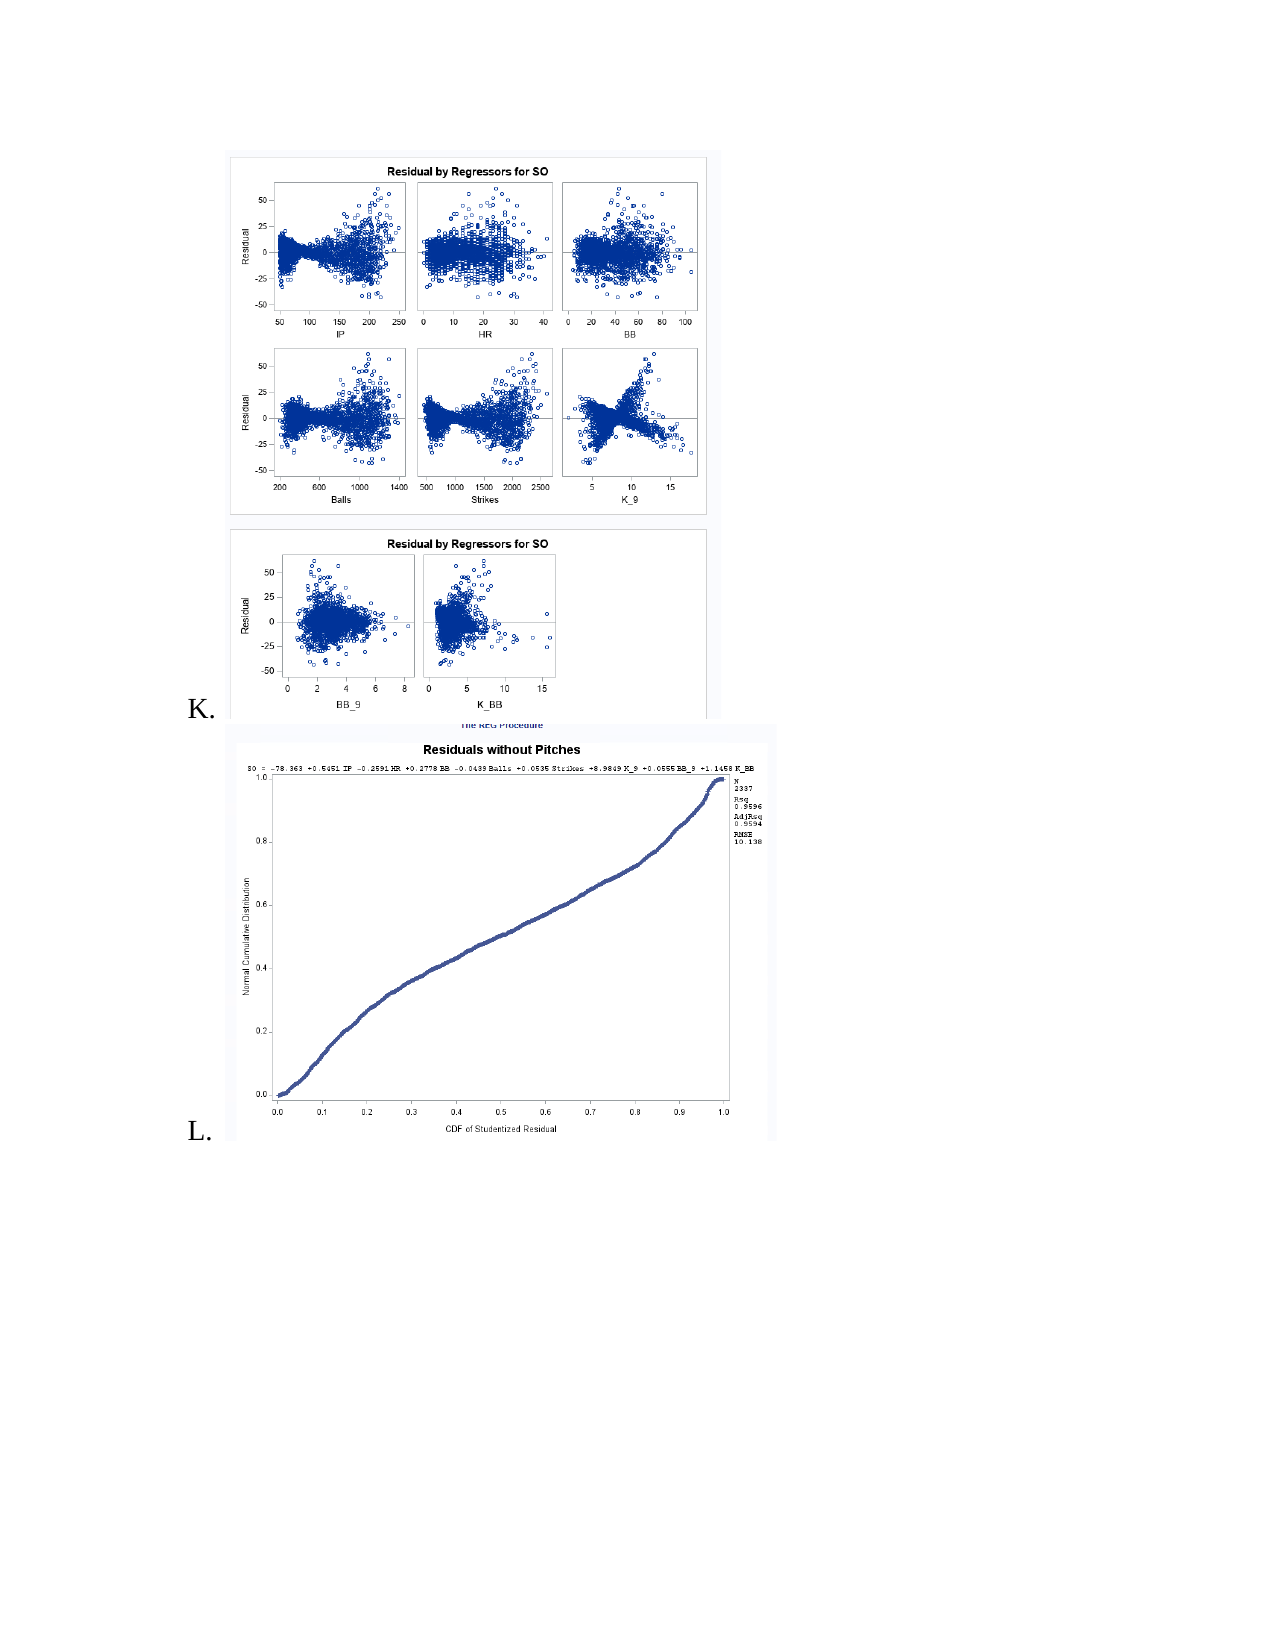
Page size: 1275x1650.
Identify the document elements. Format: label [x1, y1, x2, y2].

picture [225, 724, 777, 1141]
picture [225, 150, 722, 719]
